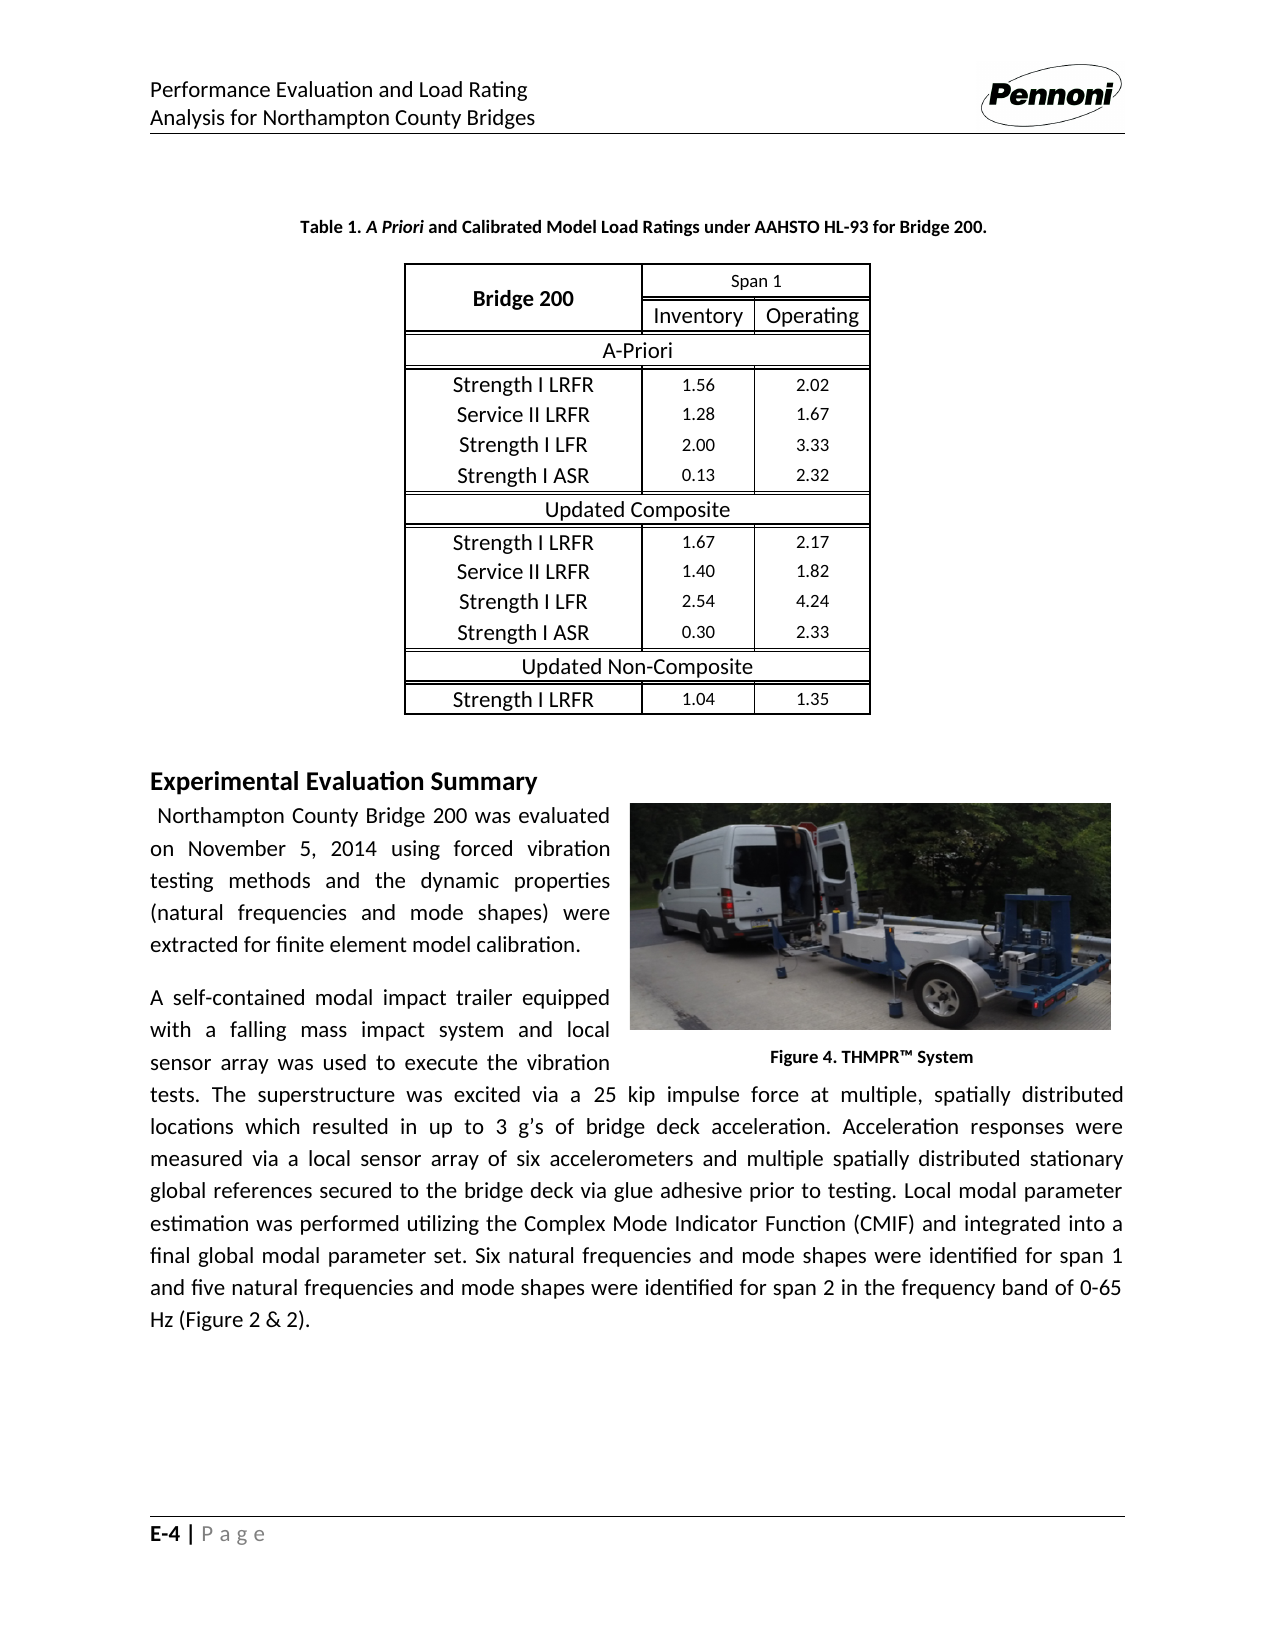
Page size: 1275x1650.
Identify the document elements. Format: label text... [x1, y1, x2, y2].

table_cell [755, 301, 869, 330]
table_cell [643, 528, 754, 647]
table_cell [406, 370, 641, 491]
text Table 1. A Priori and Calibrated Model Load Ratings under AAHSTO HL-93 for Bridge 200. [159, 215, 1125, 238]
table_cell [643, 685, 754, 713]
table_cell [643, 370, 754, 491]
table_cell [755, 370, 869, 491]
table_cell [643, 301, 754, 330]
subtitle Experimental Evaluation Summary [150, 764, 1125, 797]
picture [629, 803, 1111, 1030]
picture [976, 61, 1125, 132]
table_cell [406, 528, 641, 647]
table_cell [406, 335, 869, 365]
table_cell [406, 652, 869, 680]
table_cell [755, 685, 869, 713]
text A self-contained modal impact trailer equipped with a falling mass impact system and local sensor array was used to execute the vibration tests. The superstructure was excited via a 25 kip impulse force at multiple, spatially distributed locations which resulted in up to 3 g’s of bridge deck acceleration. Acceleration responses were measured via a local sensor array of six accelerometers and multiple spatially distributed stationary global references secured to the bridge deck via glue adhesive prior to testing. Local modal parameter estimation was performed utilizing the Complex Mode Indicator Function (CMIF) and integrated into a final global modal parameter set. Six natural frequencies and mode shapes were identified for span 1 and five natural frequencies and mode shapes were identified for span 2 in the frequency band of 0-65 Hz (Figure 2 & Table 2). [150, 983, 1125, 1333]
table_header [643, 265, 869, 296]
text Northampton County Bridge 200 was evaluated on November 5, 2014 using forced vibration testing methods and the dynamic properties (natural frequencies and mode shapes) were extracted for finite element model calibration. [150, 802, 1125, 958]
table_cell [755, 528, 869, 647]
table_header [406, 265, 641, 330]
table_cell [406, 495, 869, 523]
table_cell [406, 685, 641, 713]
